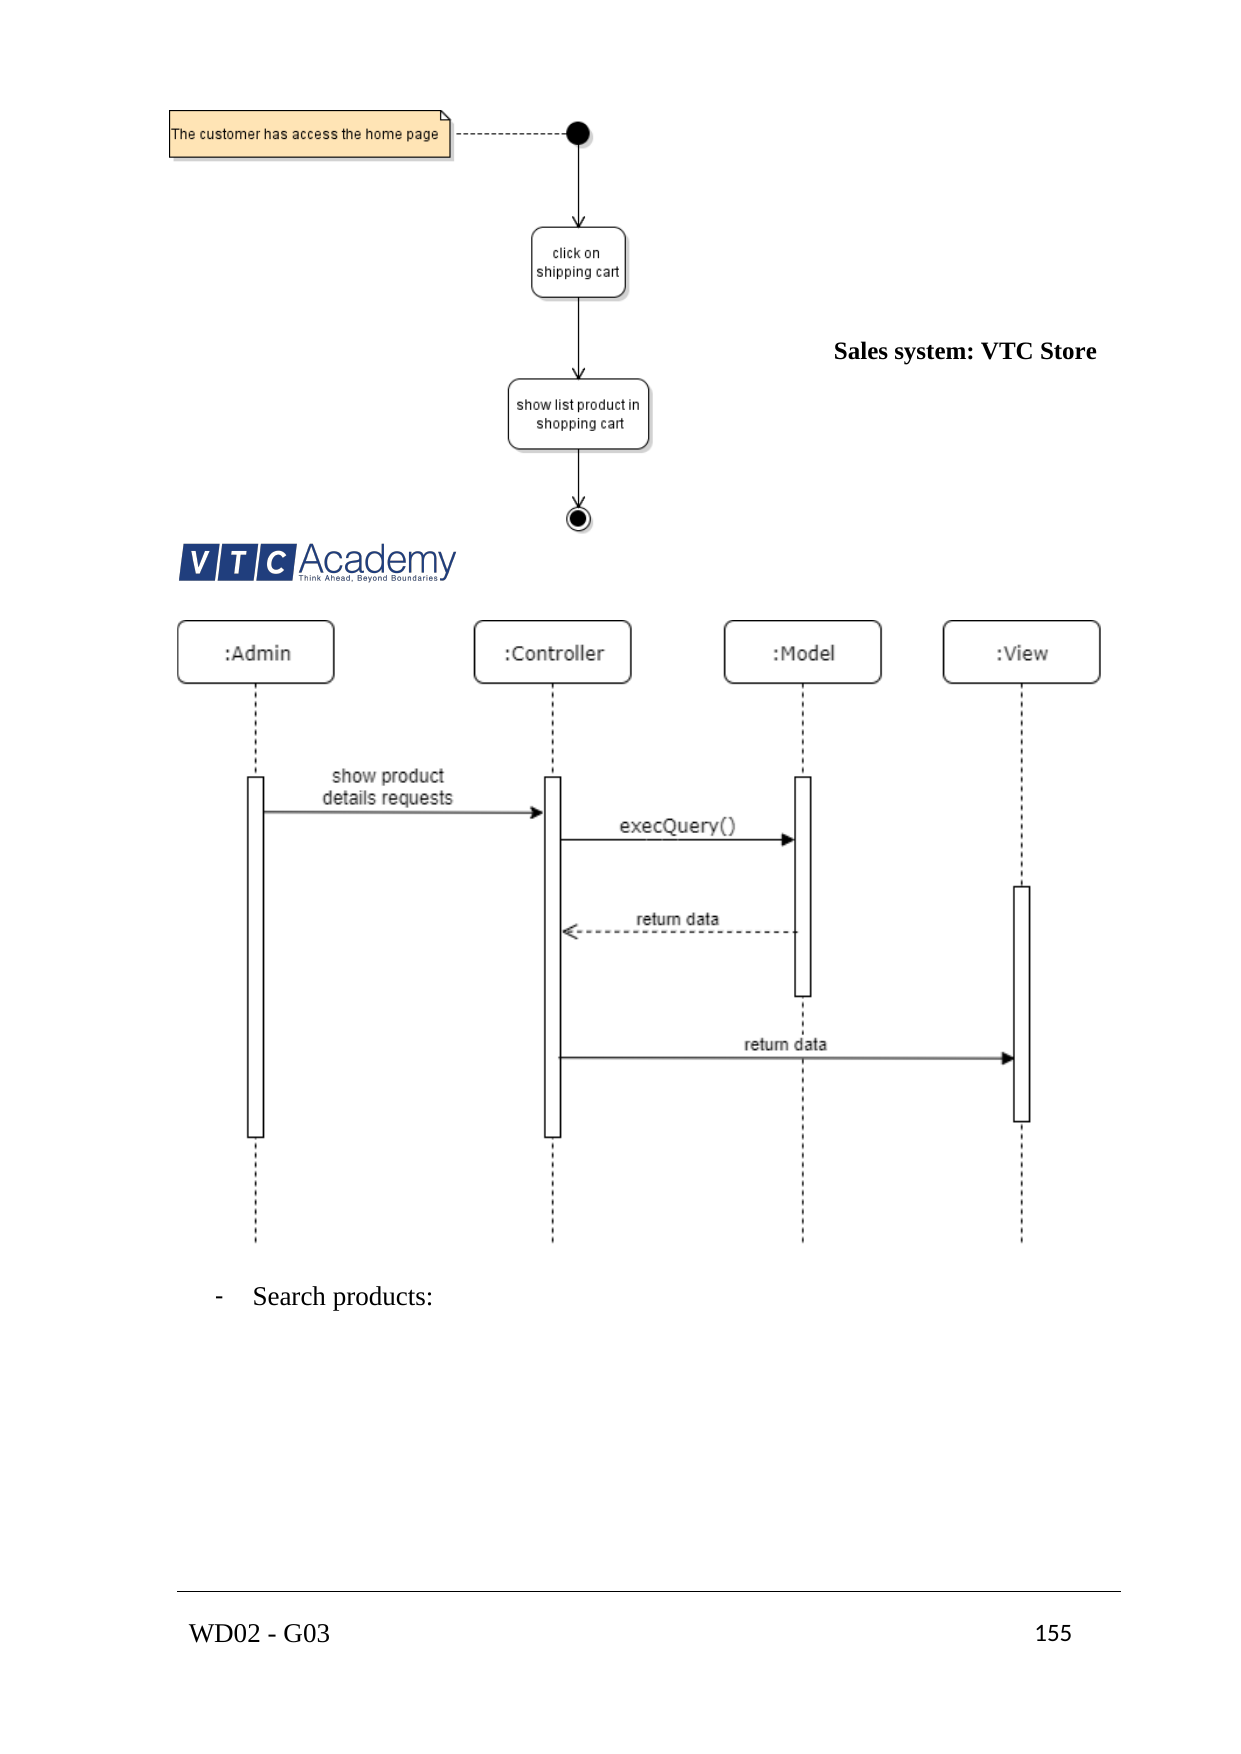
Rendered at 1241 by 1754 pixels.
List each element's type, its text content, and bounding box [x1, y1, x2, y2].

picture [177, 620, 1101, 1248]
list Search products: [215, 1279, 1122, 1312]
picture [169, 110, 654, 591]
